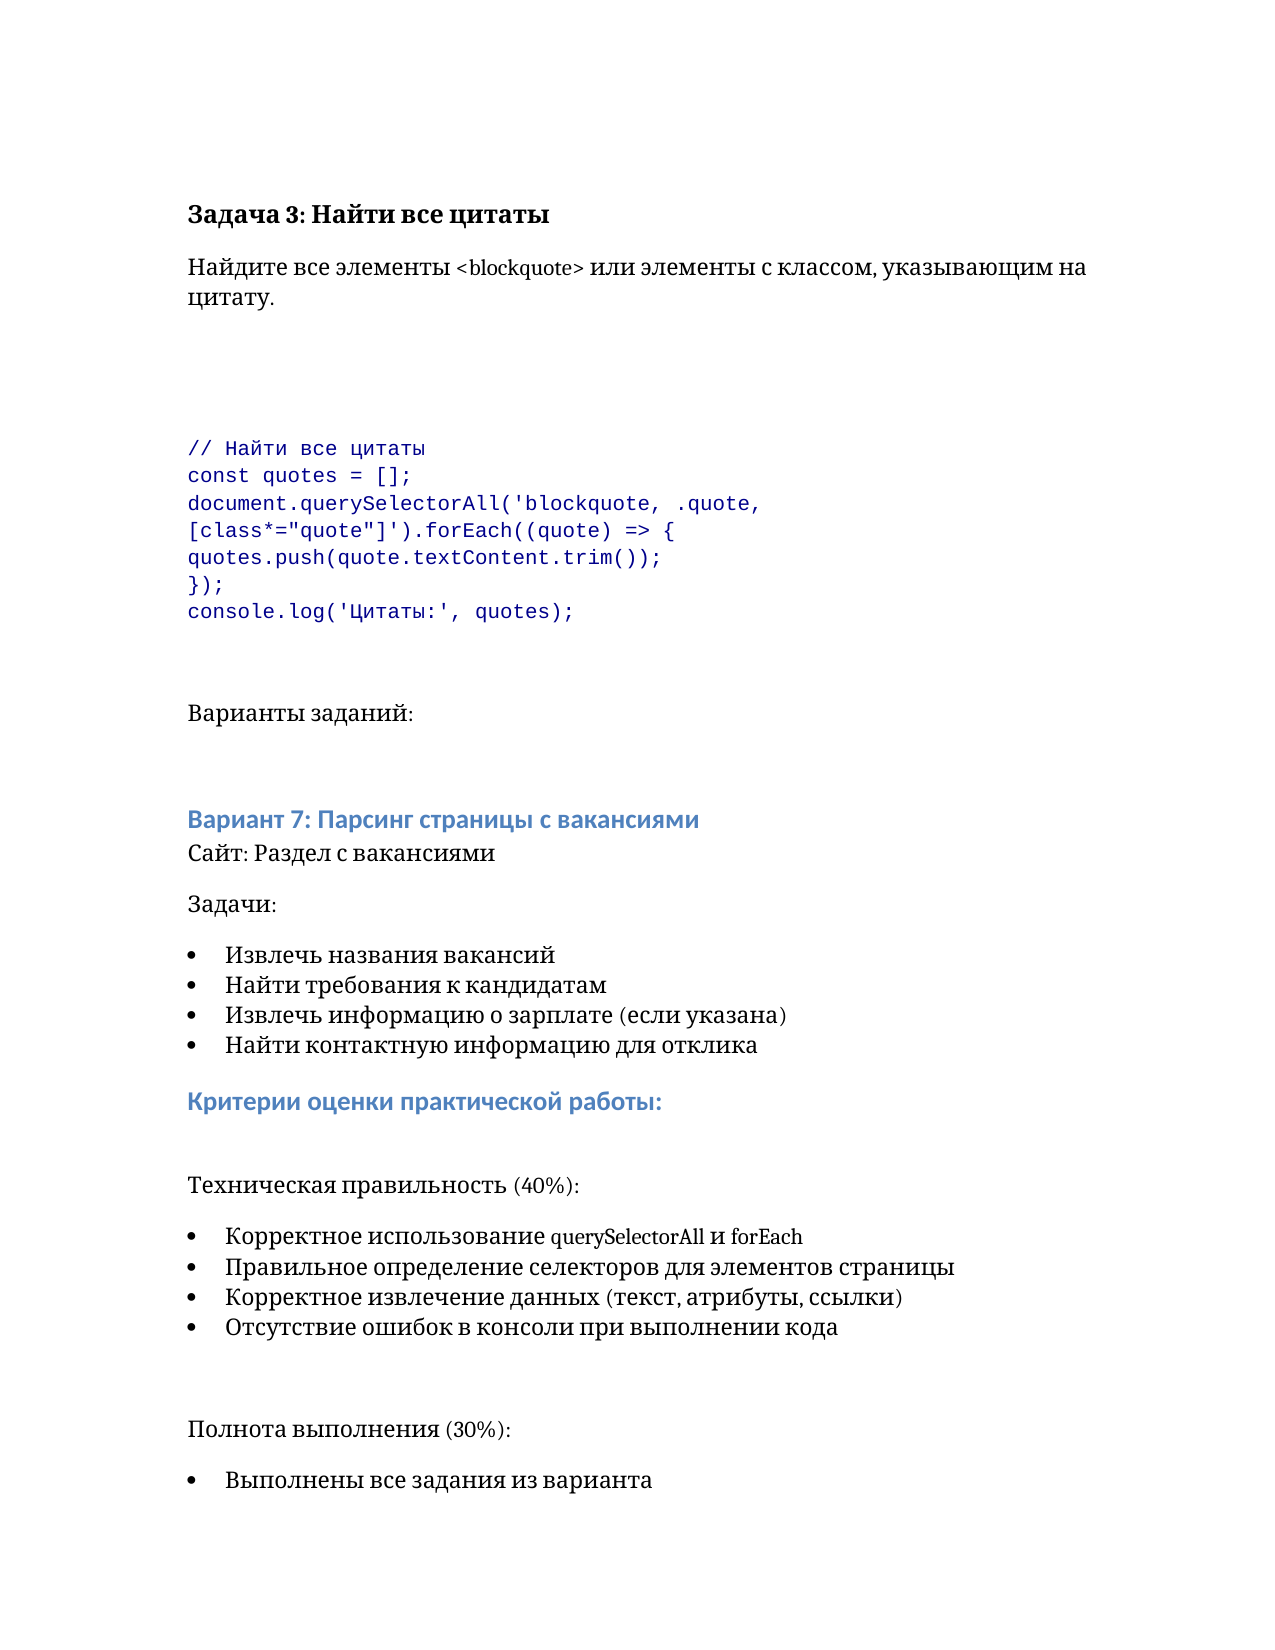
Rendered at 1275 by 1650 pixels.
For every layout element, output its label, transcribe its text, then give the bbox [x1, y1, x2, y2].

text Задачи: [187, 891, 1087, 918]
list Извлечь информацию о зарплате (если указана) [187, 1003, 1087, 1029]
text // Найти все цитаты const quotes = []; document.querySelectorAll('blockquote, .quote, [class*="quote"]').forEach((quote) => { quotes.push(quote.textContent.trim()); }); console.log('Цитаты:', quotes); [187, 438, 1087, 625]
text Найдите все элементы <blockquote> или элементы с классом, указывающим на цитату. [187, 255, 1087, 311]
list Корректное использование querySelectorAll и forEach [187, 1224, 1087, 1251]
text Сайт: Раздел с вакансиями [187, 840, 1087, 867]
text Варианты заданий: [187, 700, 1087, 727]
text Техническая правильность (40%): [187, 1173, 1087, 1199]
list Правильное определение селекторов для элементов страницы [187, 1254, 1087, 1281]
list Выполнены все задания из варианта [187, 1468, 1087, 1494]
subtitle Критерии оценки практической работы: [187, 1084, 1087, 1117]
list Найти контактную информацию для отклика [187, 1033, 1087, 1059]
list Найти требования к кандидатам [187, 973, 1087, 999]
subtitle Вариант 7: Парсинг страницы с вакансиями [187, 802, 1087, 836]
text Задача 3: Найти все цитаты [187, 201, 1087, 230]
list Корректное извлечение данных (текст, атрибуты, ссылки) [187, 1284, 1087, 1311]
list Извлечь названия вакансий [187, 942, 1087, 969]
list Отсутствие ошибок в консоли при выполнении кода [187, 1315, 1087, 1341]
text Полнота выполнения (30%): [187, 1417, 1087, 1443]
